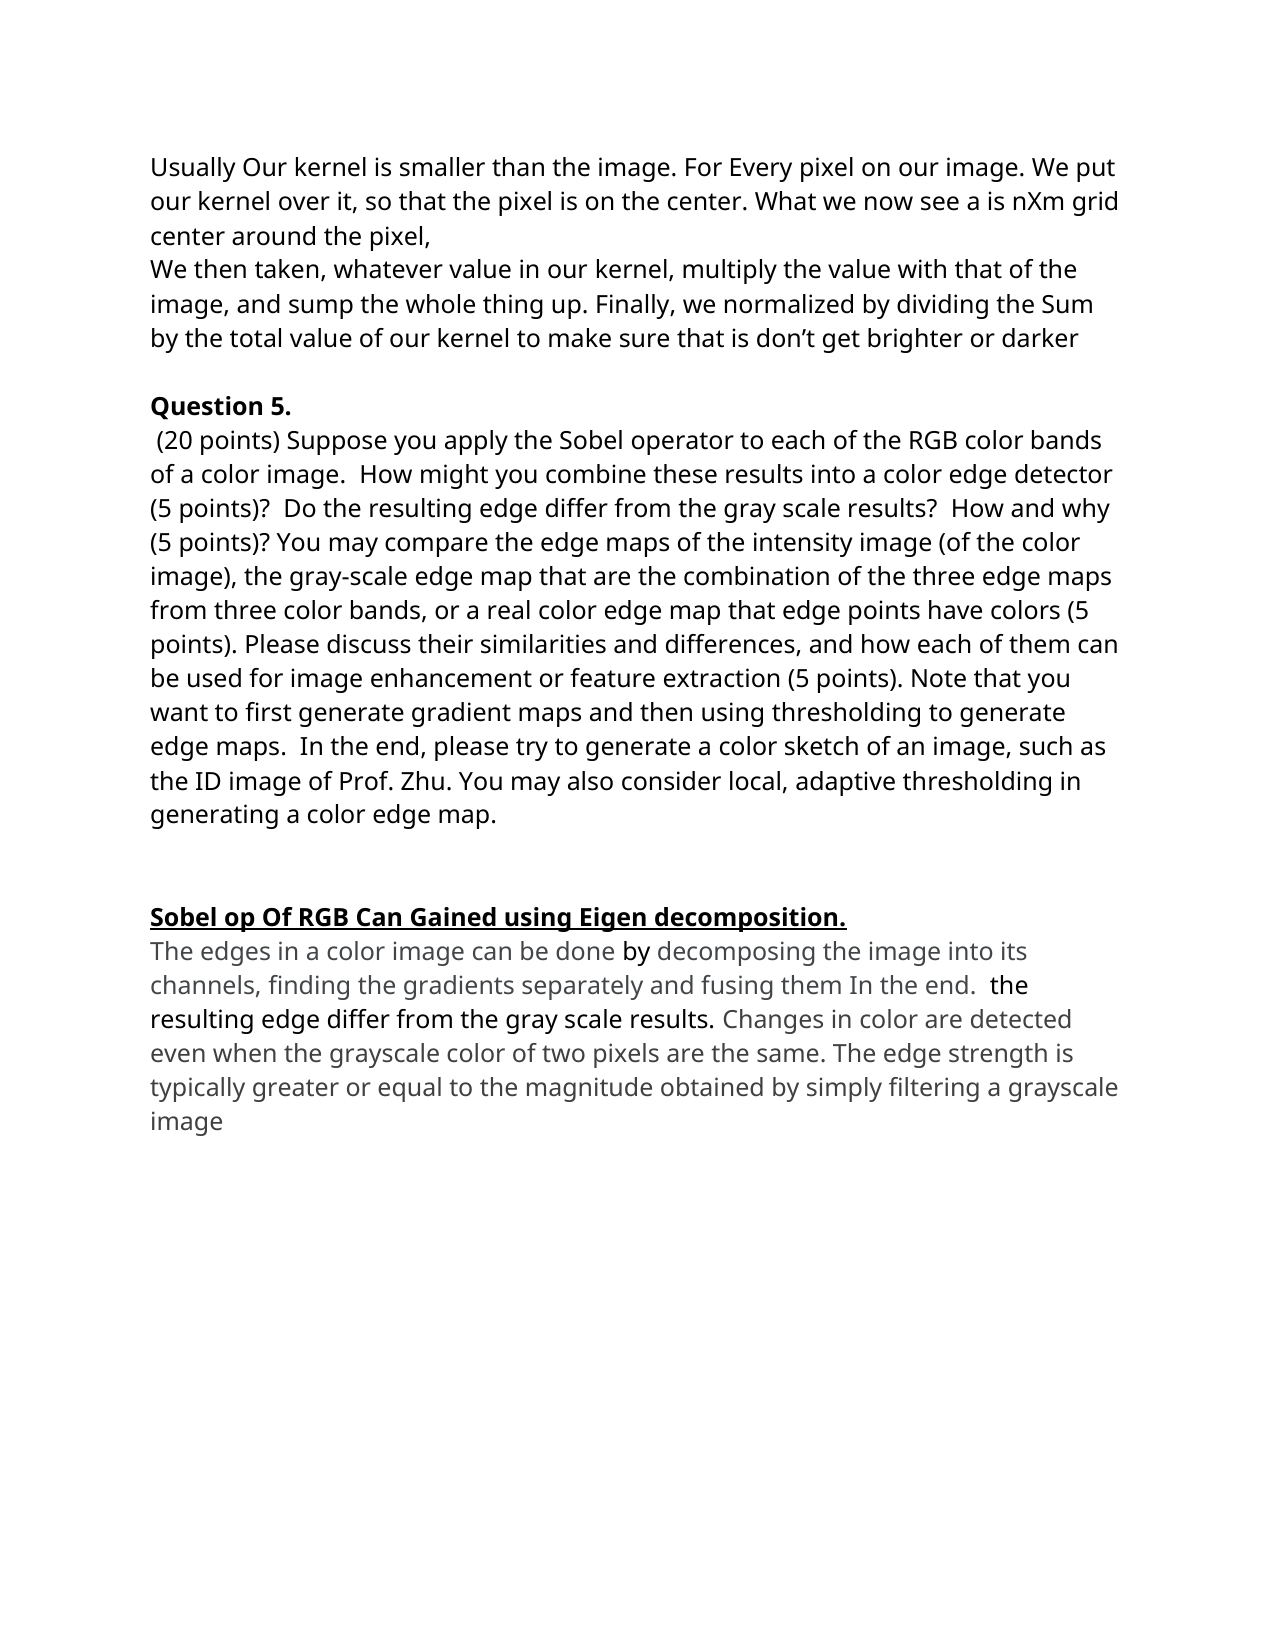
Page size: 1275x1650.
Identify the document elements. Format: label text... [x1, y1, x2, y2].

text Question 5. [150, 388, 1125, 422]
text Usually Our kernel is smaller than the image. For Every pixel on our image. We put our kernel over it, so that the pixel is on the center. What we now see a is nXm grid center around the pixel, [150, 150, 1125, 252]
text (20 points) Suppose you apply the Sobel operator to each of the RGB color bands of a color image. How might you combine these results into a color edge detector (5 points)? Do the resulting edge differ from the gray scale results? How and why (5 points)? You may compare the edge maps of the intensity image (of the color image), the gray-scale edge map that are the combination of the three edge maps from three color bands, or a real color edge map that edge points have colors (5 points). Please discuss their similarities and differences, and how each of them can be used for image enhancement or feature extraction (5 points). Note that you want to first generate gradient maps and then using thresholding to generate edge maps. In the end, please try to generate a color sketch of an image, such as the ID image of Prof. Zhu. You may also consider local, adaptive thresholding in generating a color edge map. [150, 422, 1125, 831]
text The edges in a color image can be done by decomposing the image into its channels, finding the gradients separately and fusing them In the end. the resulting edge differ from the gray scale results. Changes in color are detected even when the grayscale color of two pixels are the same. The edge strength is typically greater or equal to the magnitude obtained by simply filtering a grayscale image [150, 933, 1125, 1138]
text We then taken, whatever value in our kernel, multiply the value with that of the image, and sump the whole thing up. Finally, we normalized by dividing the Sum by the total value of our kernel to make sure that is don’t get brighter or darker [150, 252, 1125, 354]
text Sobel op Of RGB Can Gained using Eigen decomposition. [150, 899, 1125, 933]
